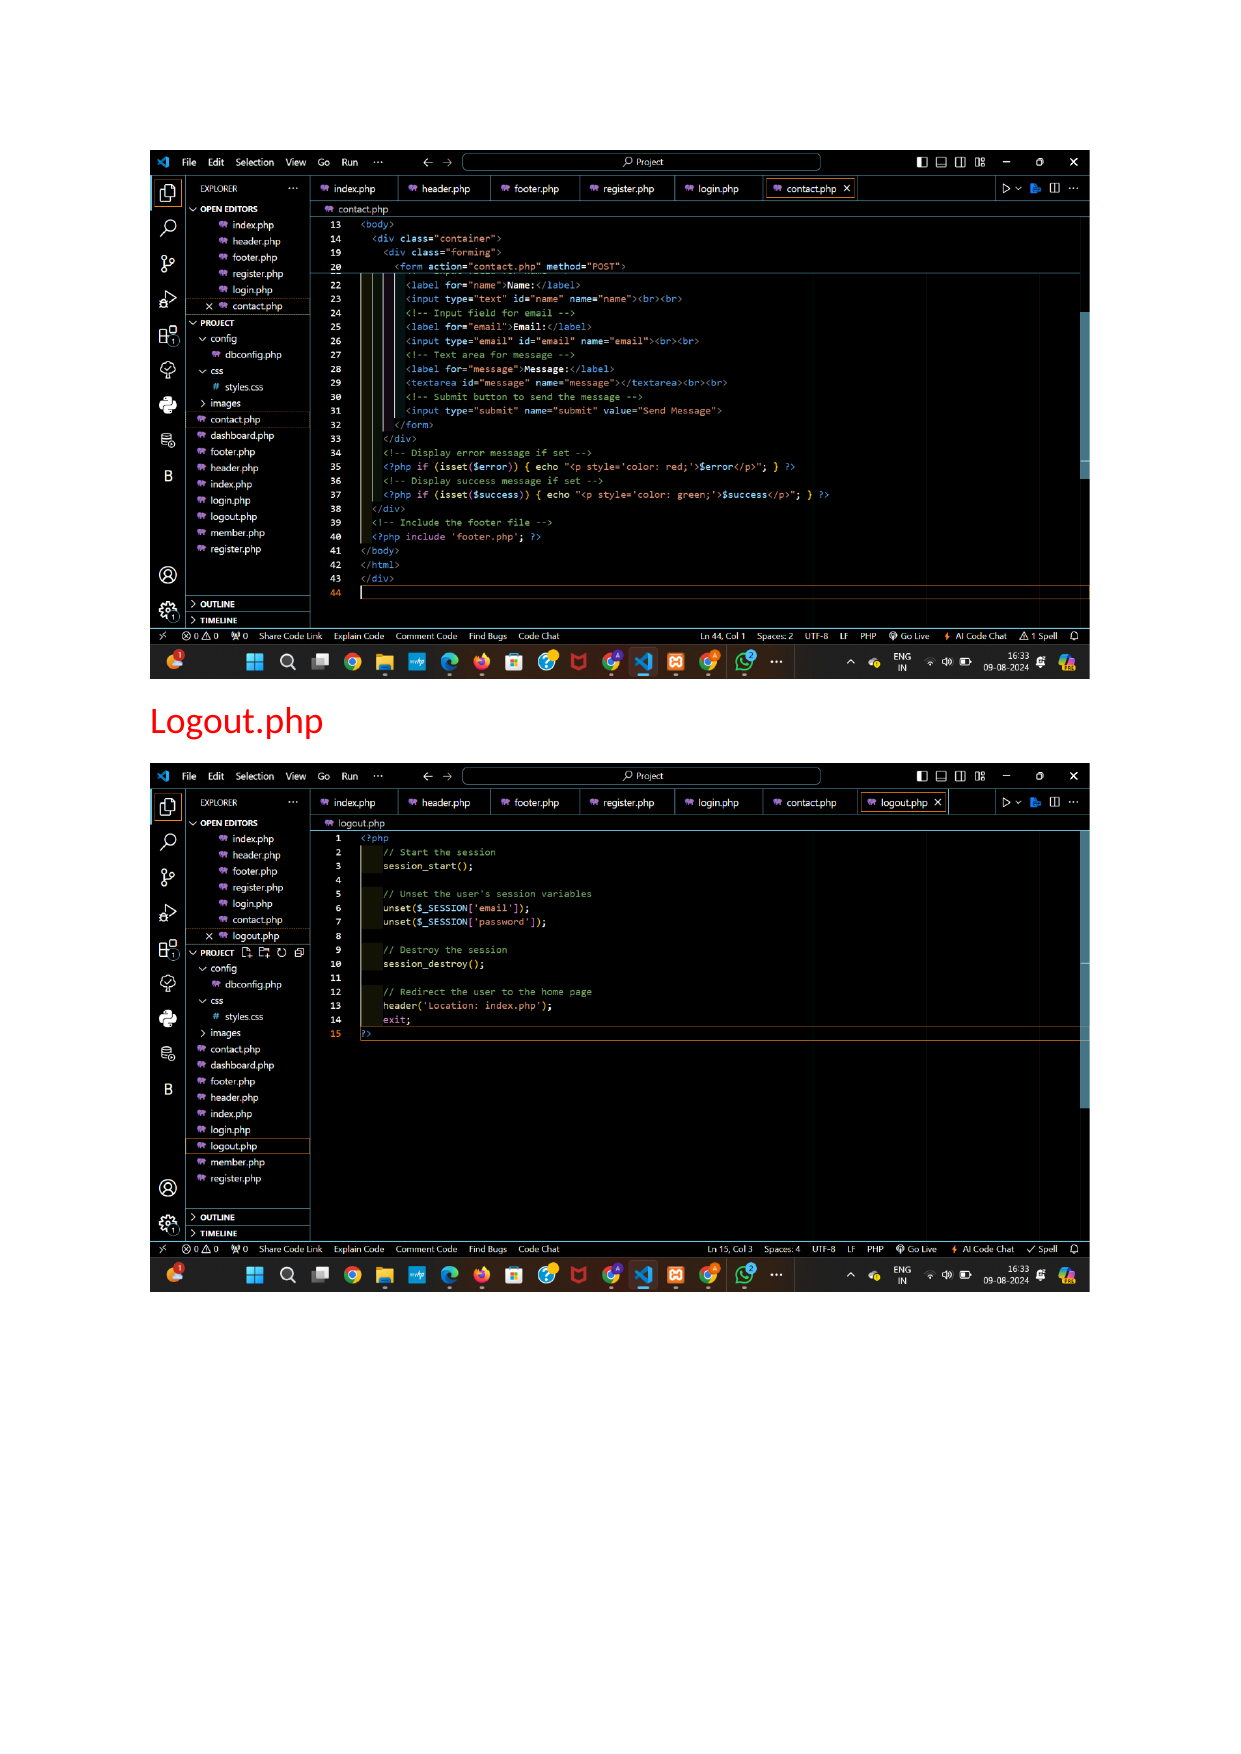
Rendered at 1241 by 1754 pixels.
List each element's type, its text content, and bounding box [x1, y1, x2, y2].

picture [150, 763, 1090, 1292]
text Logout.php [150, 697, 1090, 743]
picture [150, 150, 1090, 679]
